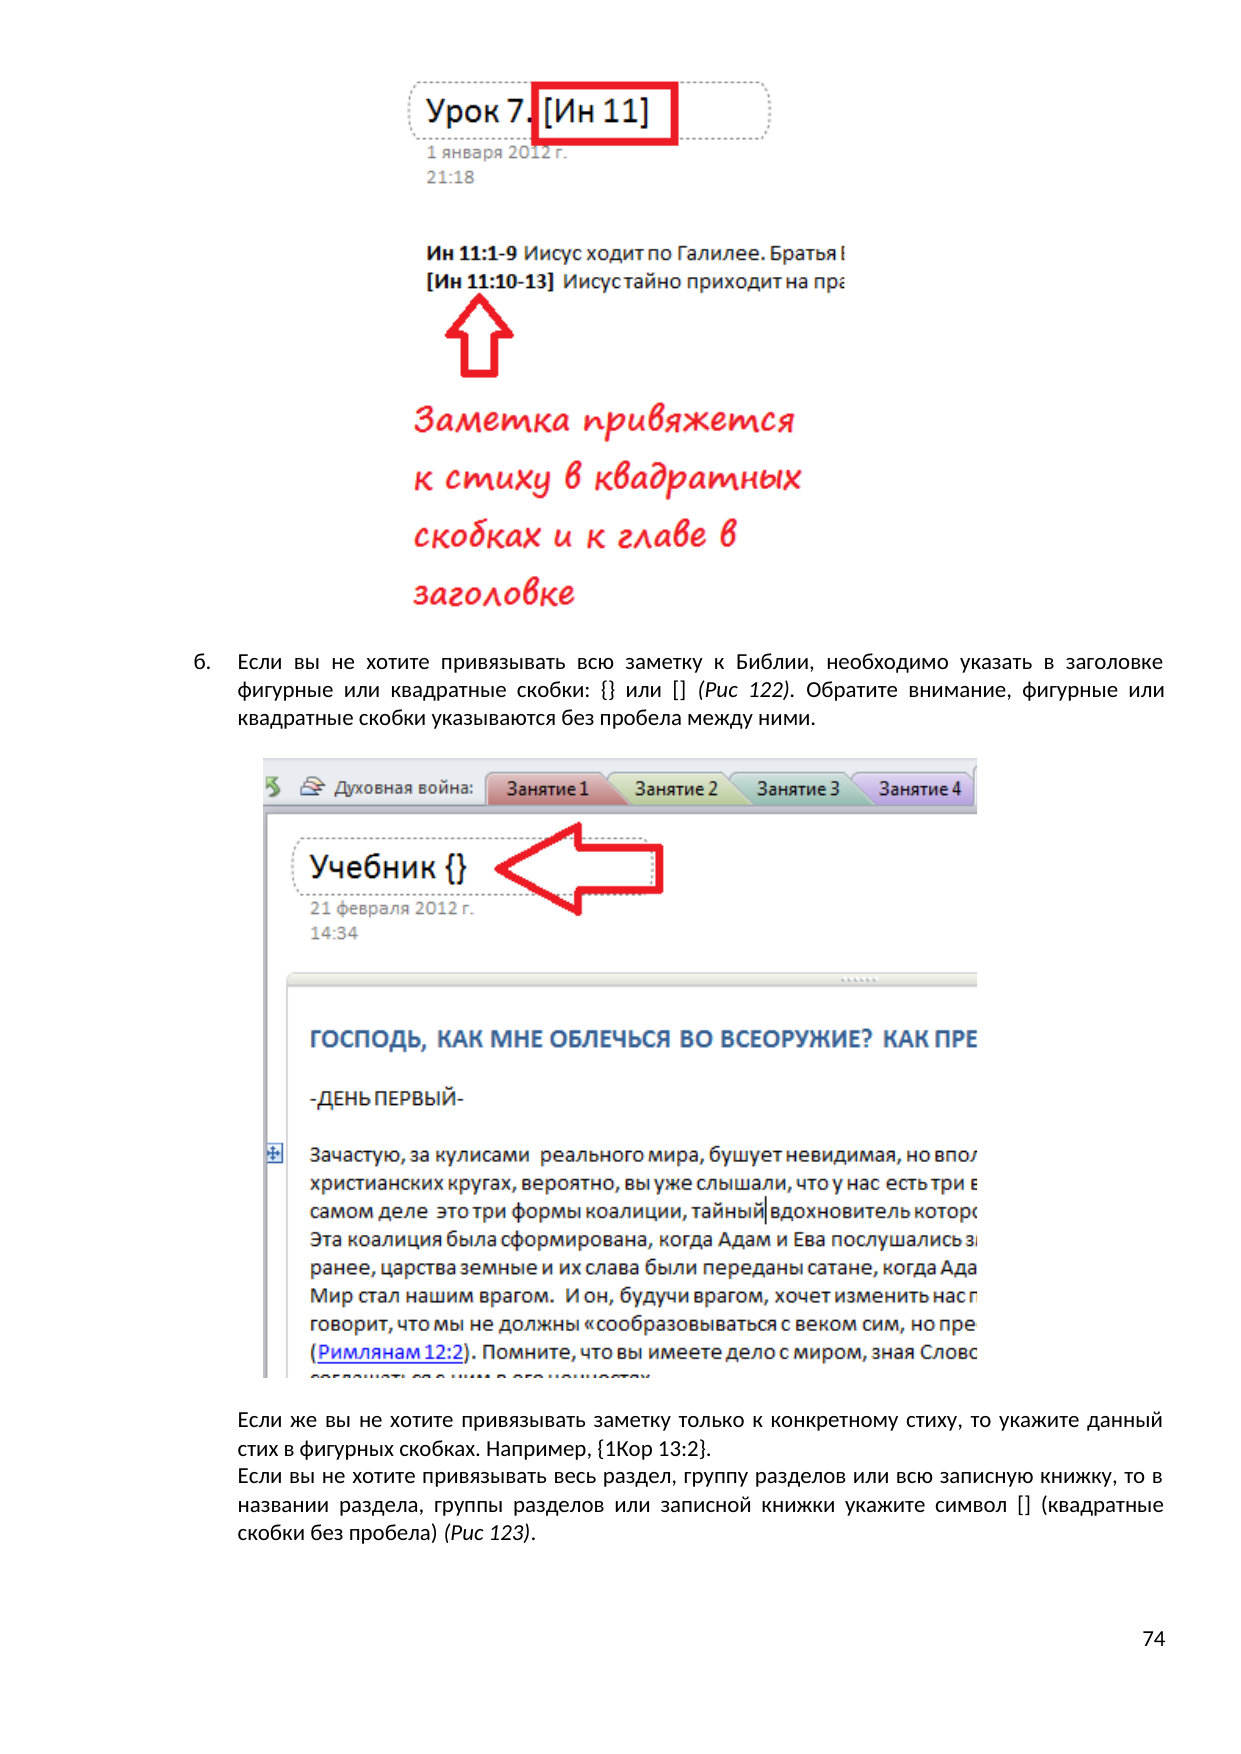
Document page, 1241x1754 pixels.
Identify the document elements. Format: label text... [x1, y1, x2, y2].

picture [263, 758, 978, 1378]
list Если вы не хотите привязывать всю заметку к Библии, необходимо указать в заголовке фигурные или квадратные скобки: {} или [] (Рис 122). Обратите внимание, фигурные или квадратные скобки указываются без пробела между ними. [193, 647, 1165, 731]
list Если вы не хотите привязывать весь раздел, группу разделов или всю записную книжку, то в названии раздела, группы разделов или записной книжки укажите символ [] (квадратные скобки без пробела) (Рис 123). [237, 1462, 1165, 1546]
list Если же вы не хотите привязывать заметку только к конкретному стиху, то укажите данный стих в фигурных скобках. Например, {1Кор 13:2}. [237, 1406, 1165, 1462]
picture [396, 75, 845, 619]
